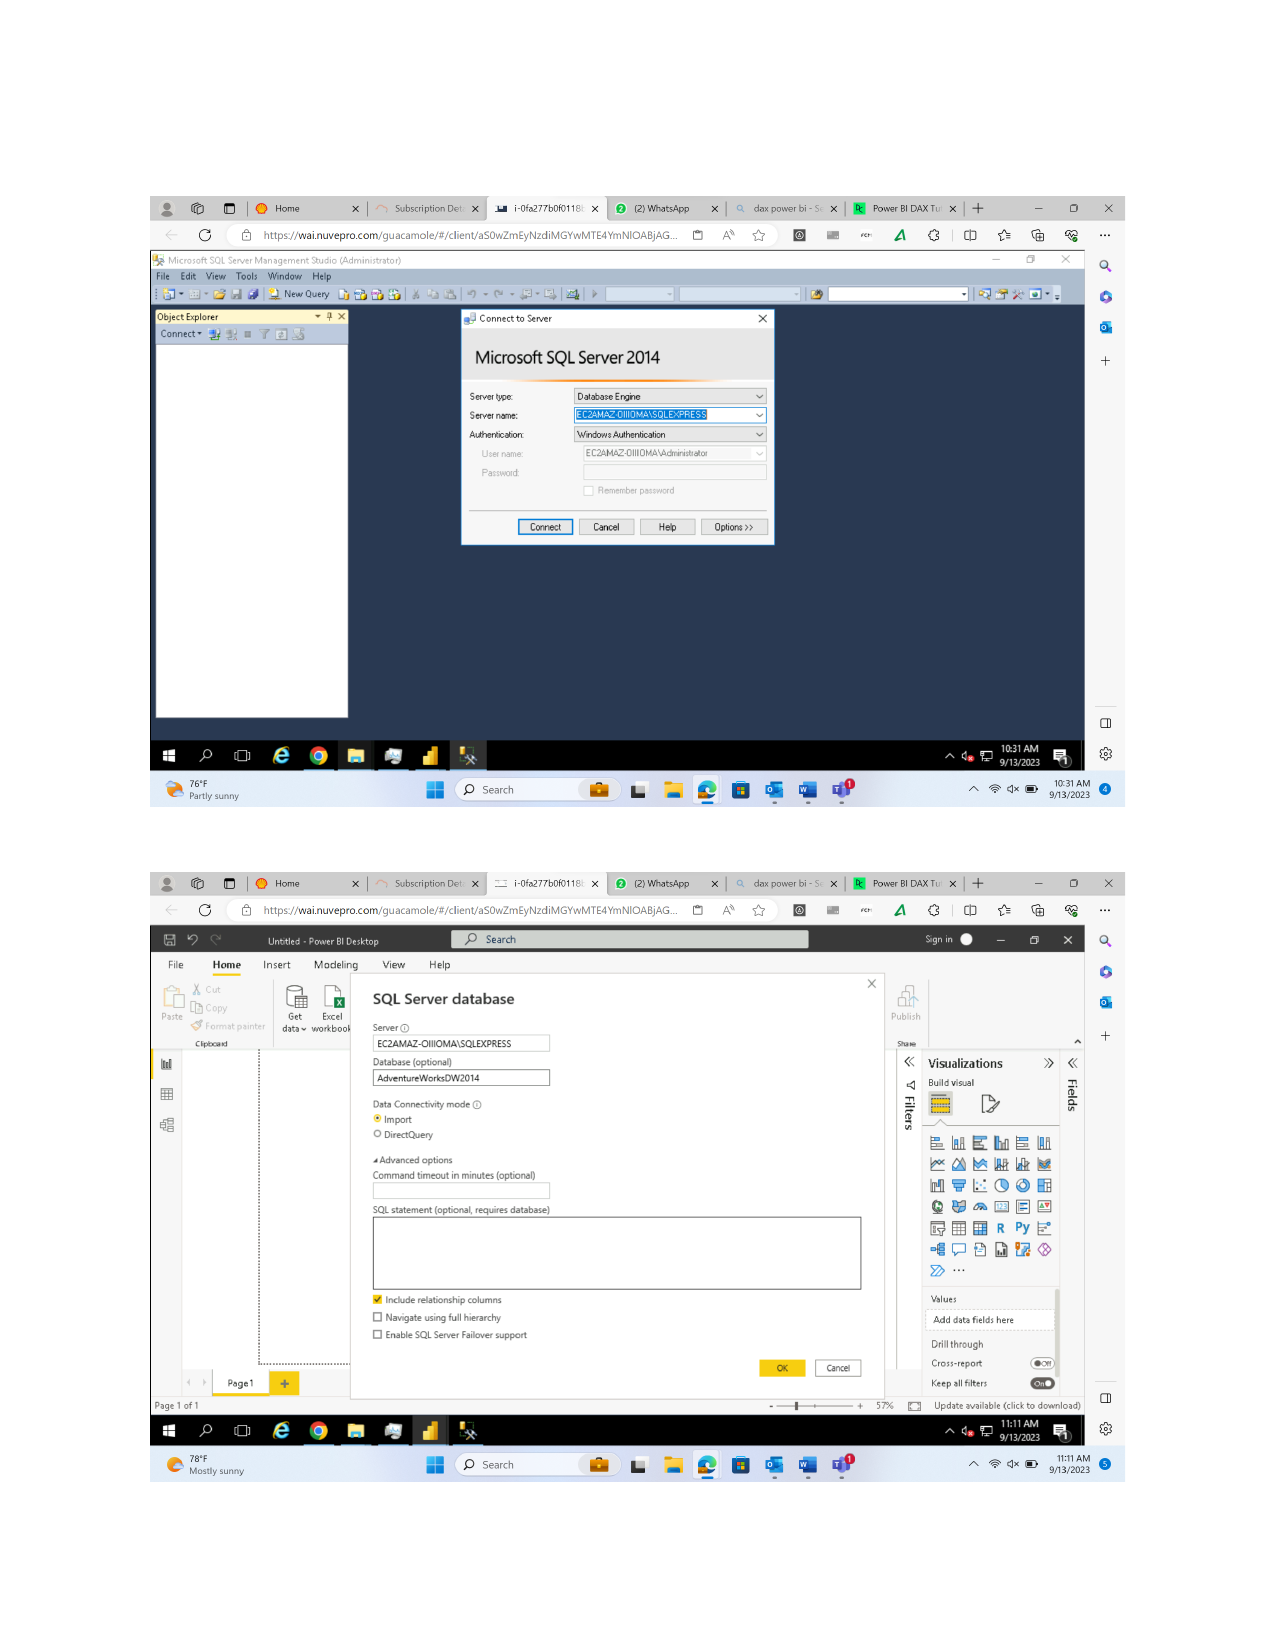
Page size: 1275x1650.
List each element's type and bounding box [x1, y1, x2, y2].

picture [150, 196, 1125, 807]
picture [150, 872, 1125, 1482]
